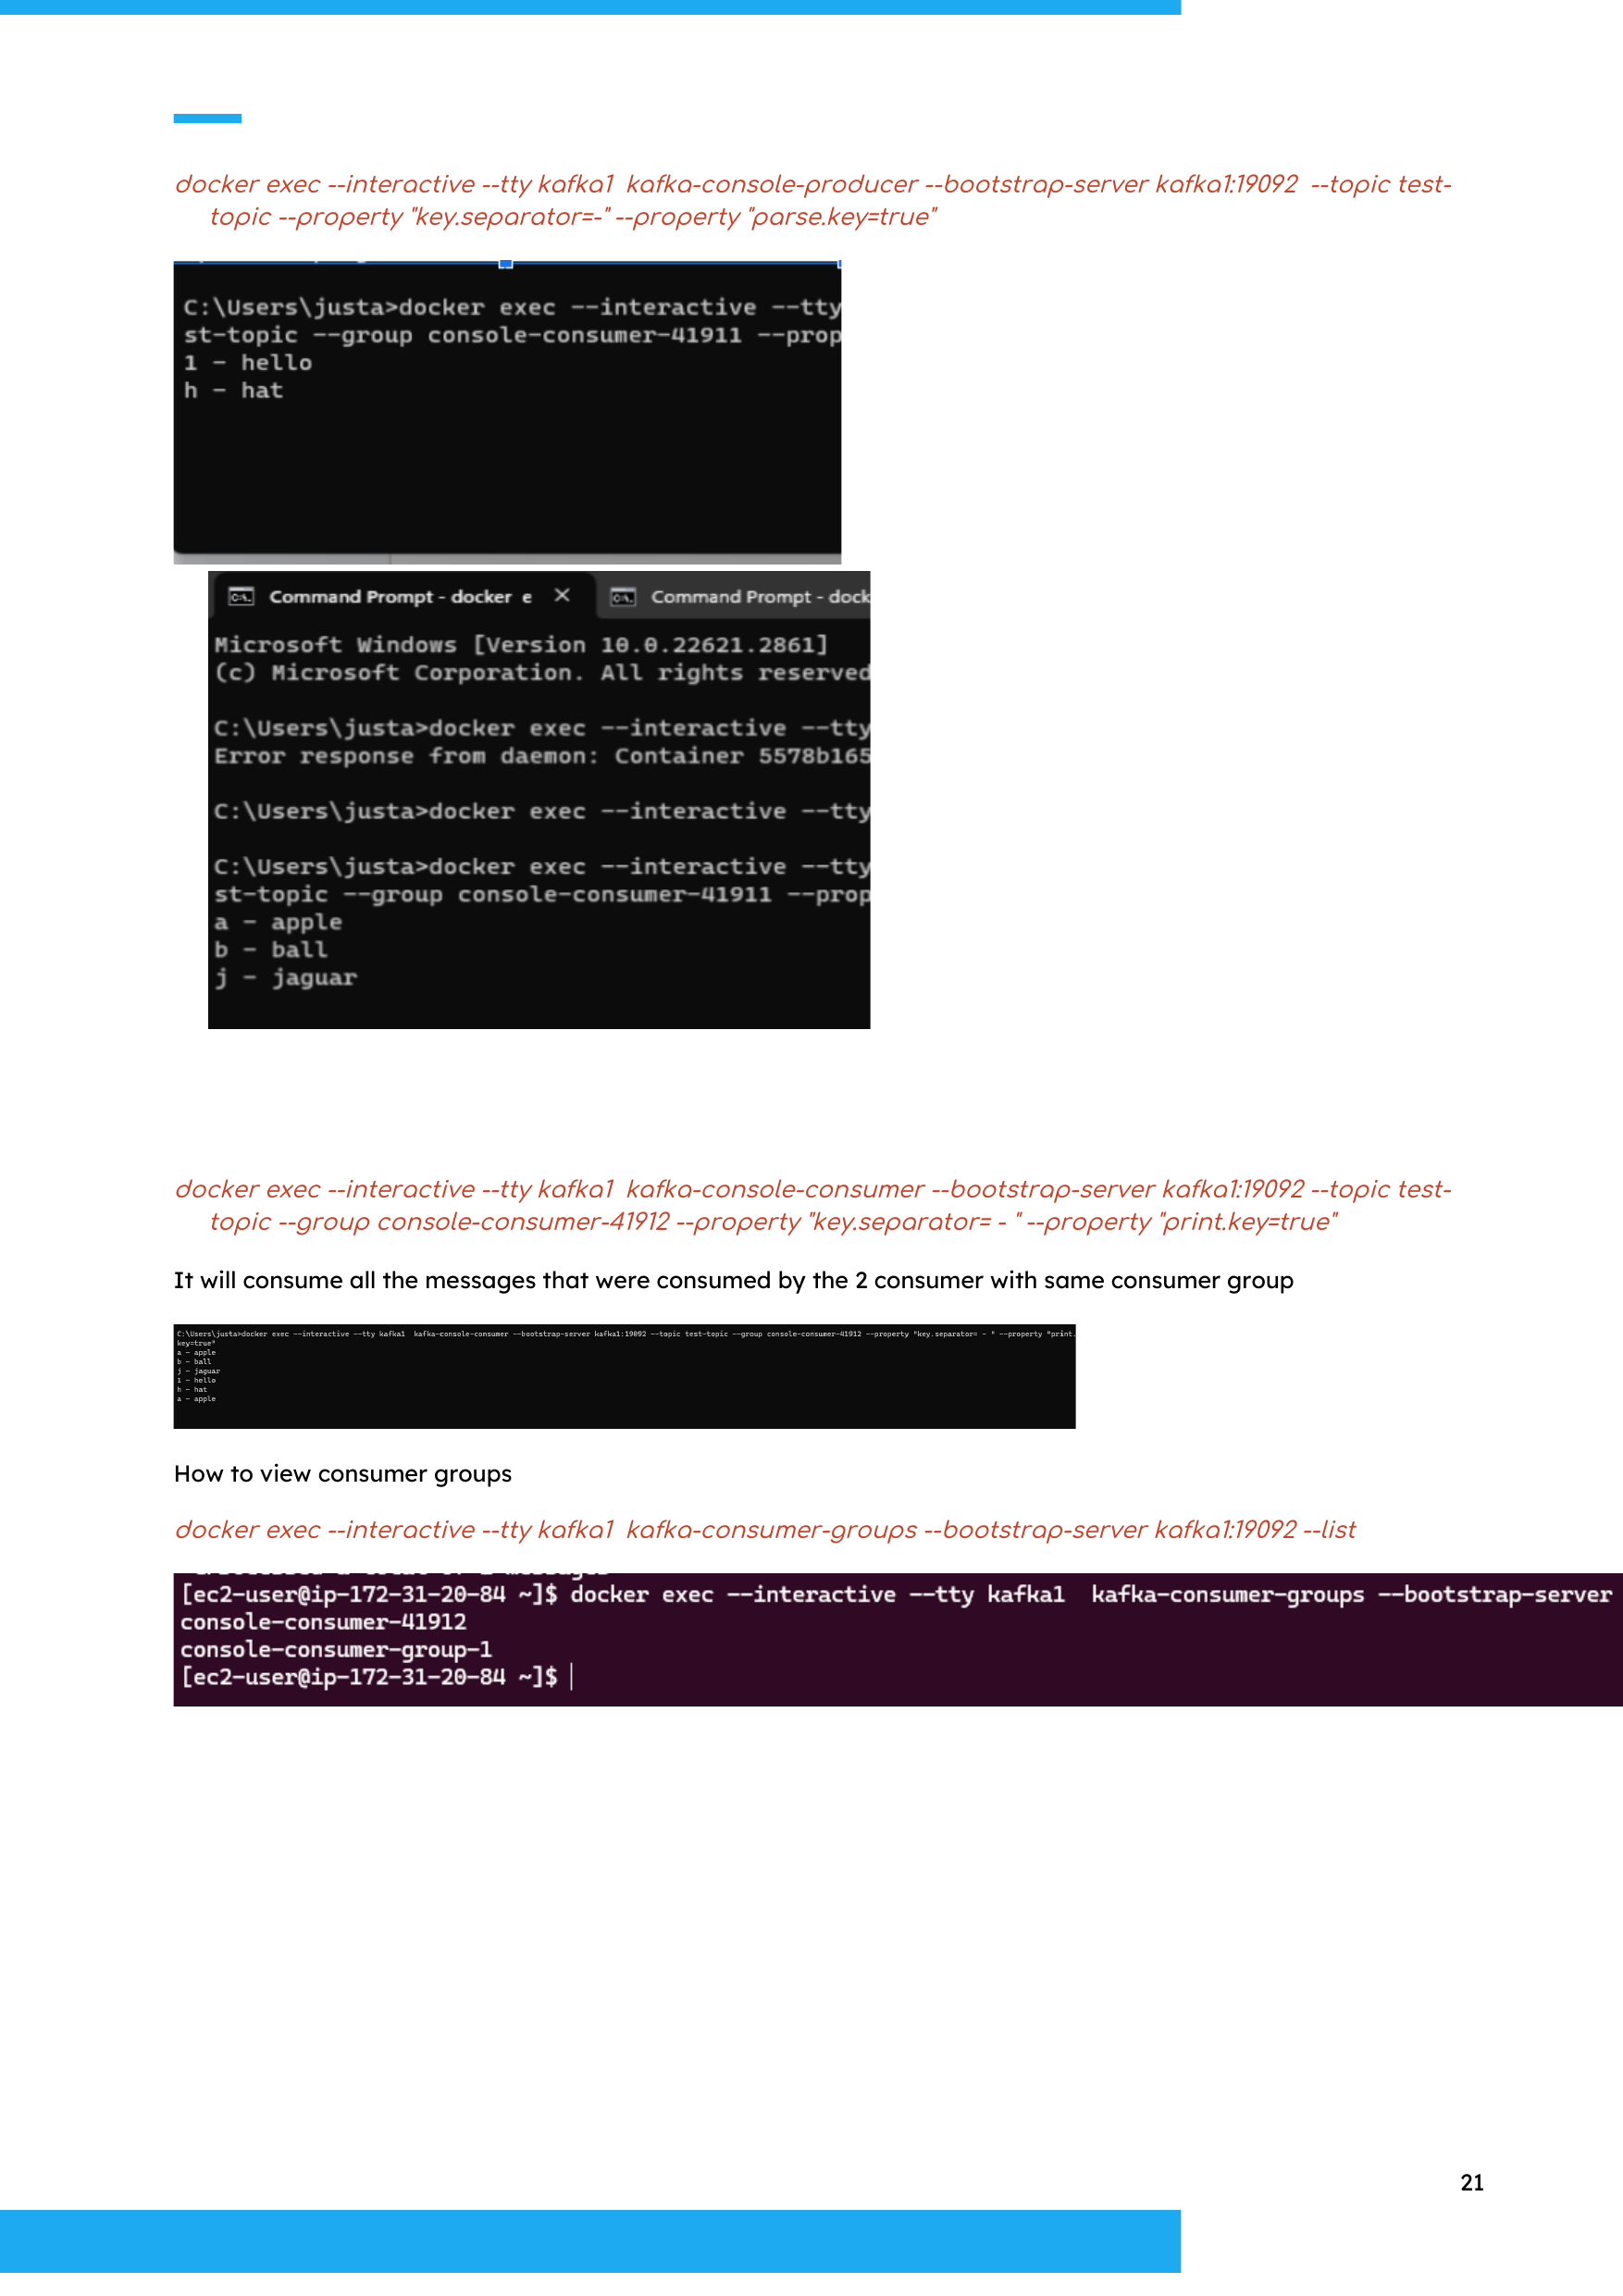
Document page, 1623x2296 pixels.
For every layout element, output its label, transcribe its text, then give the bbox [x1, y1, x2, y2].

subtitle docker exec --interactive --tty kafka1 kafka-consumer-groups --bootstrap-server kafka1:19092 --list [173, 1518, 1484, 1544]
text It will consume all the messages that were consumed by the 2 consumer with same consumer group [173, 1265, 1484, 1294]
picture [173, 114, 242, 123]
picture [0, 2210, 1182, 2273]
picture [0, 0, 1182, 15]
subtitle docker exec --interactive --tty kafka1 kafka-console-consumer --bootstrap-server kafka1:19092 --topic test-topic --group console-consumer-41912 --property "key.separator= - " --property "print.key=true" [173, 1177, 1484, 1235]
picture [208, 571, 871, 1029]
picture [173, 1324, 1076, 1429]
picture [173, 260, 842, 565]
picture [173, 1573, 1623, 1706]
subtitle docker exec --interactive --tty kafka1 kafka-console-producer --bootstrap-server kafka1:19092 --topic test-topic --property "key.separator=-" --property "parse.key=true" [173, 173, 1484, 230]
text How to view consumer groups [173, 1458, 1484, 1488]
